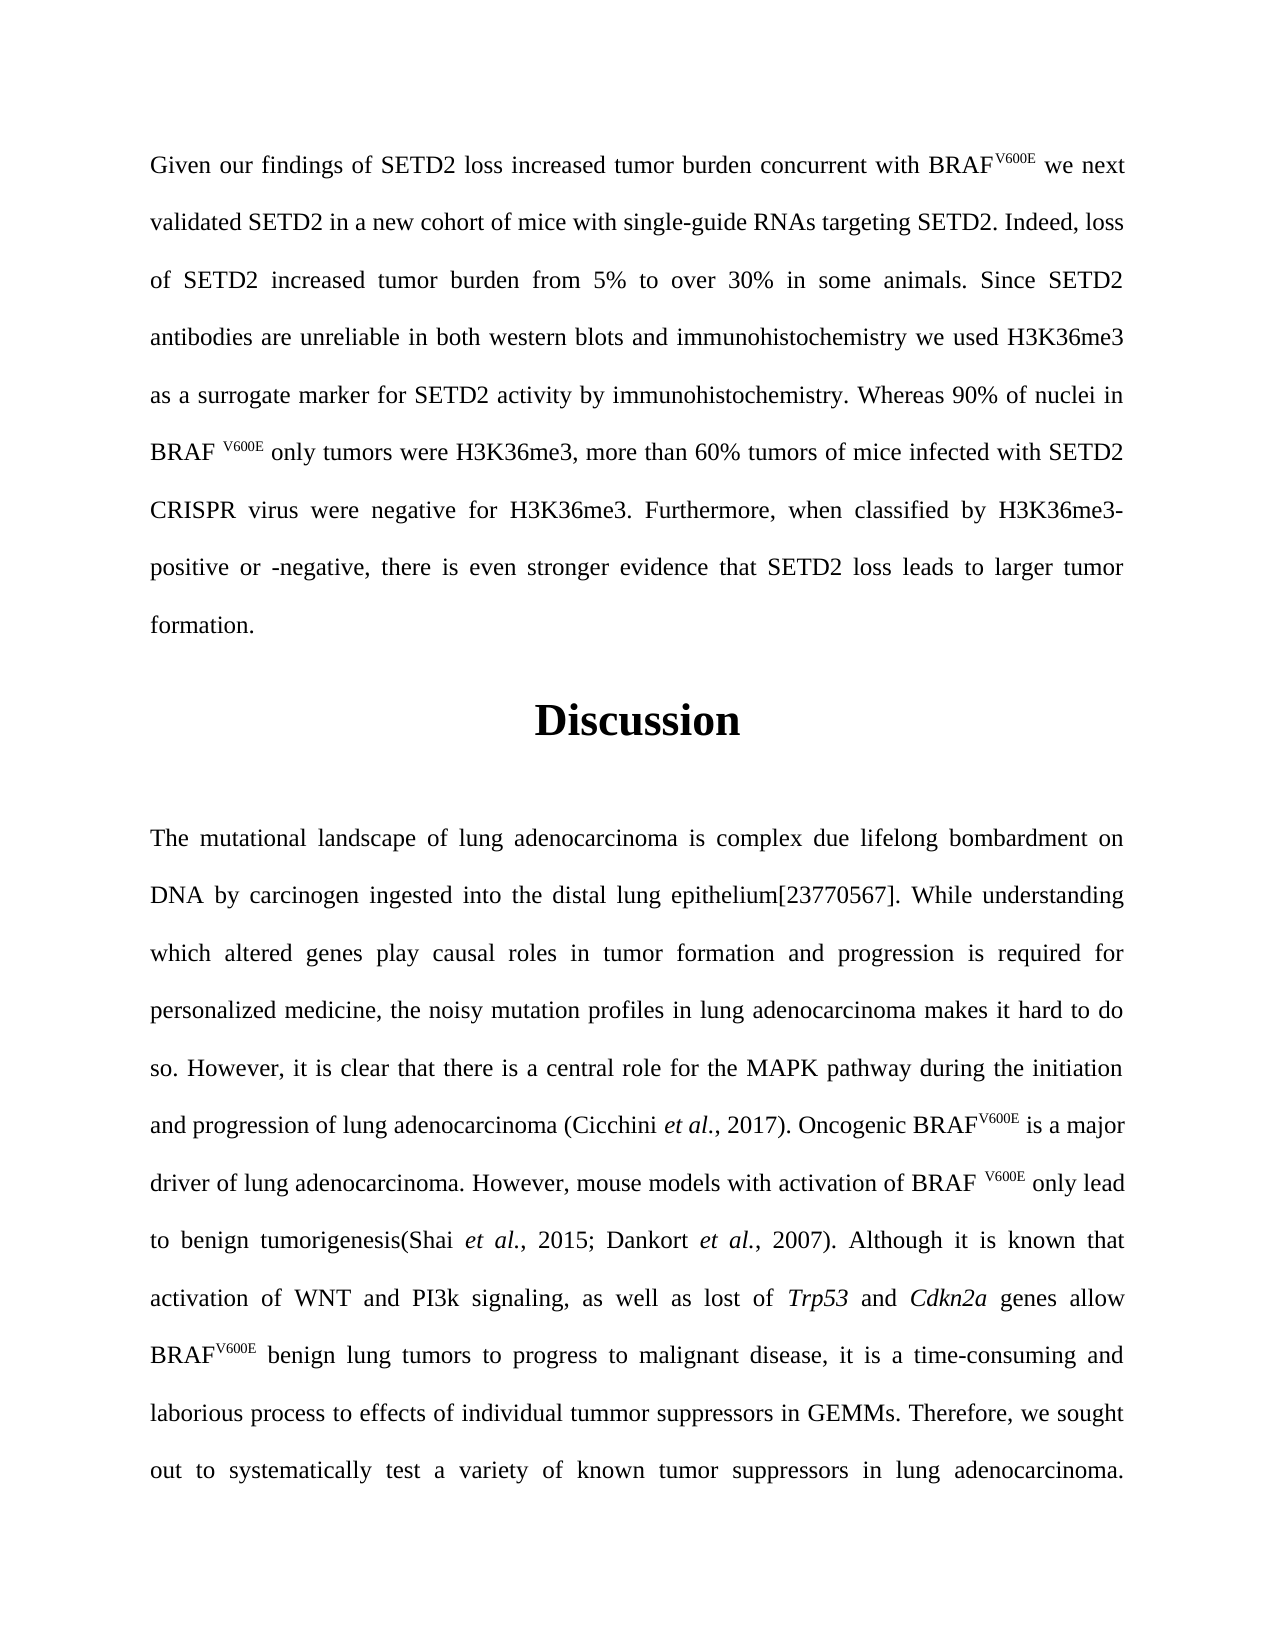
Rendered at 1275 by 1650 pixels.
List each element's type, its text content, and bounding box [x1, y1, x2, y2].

text Given our findings of SETD2 loss increased tumor burden concurrent with BRAFV600E we next validated SETD2 in a new cohort of mice with single-guide RNAs targeting SETD2. Indeed, loss of SETD2 increased tumor burden from 5% to over 30% in some animals. Since SETD2 antibodies are unreliable in both western blots and immunohistochemistry we used H3K36me3 as a surrogate marker for SETD2 activity by immunohistochemistry. Whereas 90% of nuclei in BRAF V600E only tumors were H3K36me3, more than 60% tumors of mice infected with SETD2 CRISPR virus were negative for H3K36me3. Furthermore, when classified by H3K36me3-positive or -negative, there is even stronger evidence that SETD2 loss leads to larger tumor formation. [150, 150, 1125, 639]
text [150, 823, 1125, 1484]
subtitle Discussion [150, 692, 1125, 745]
